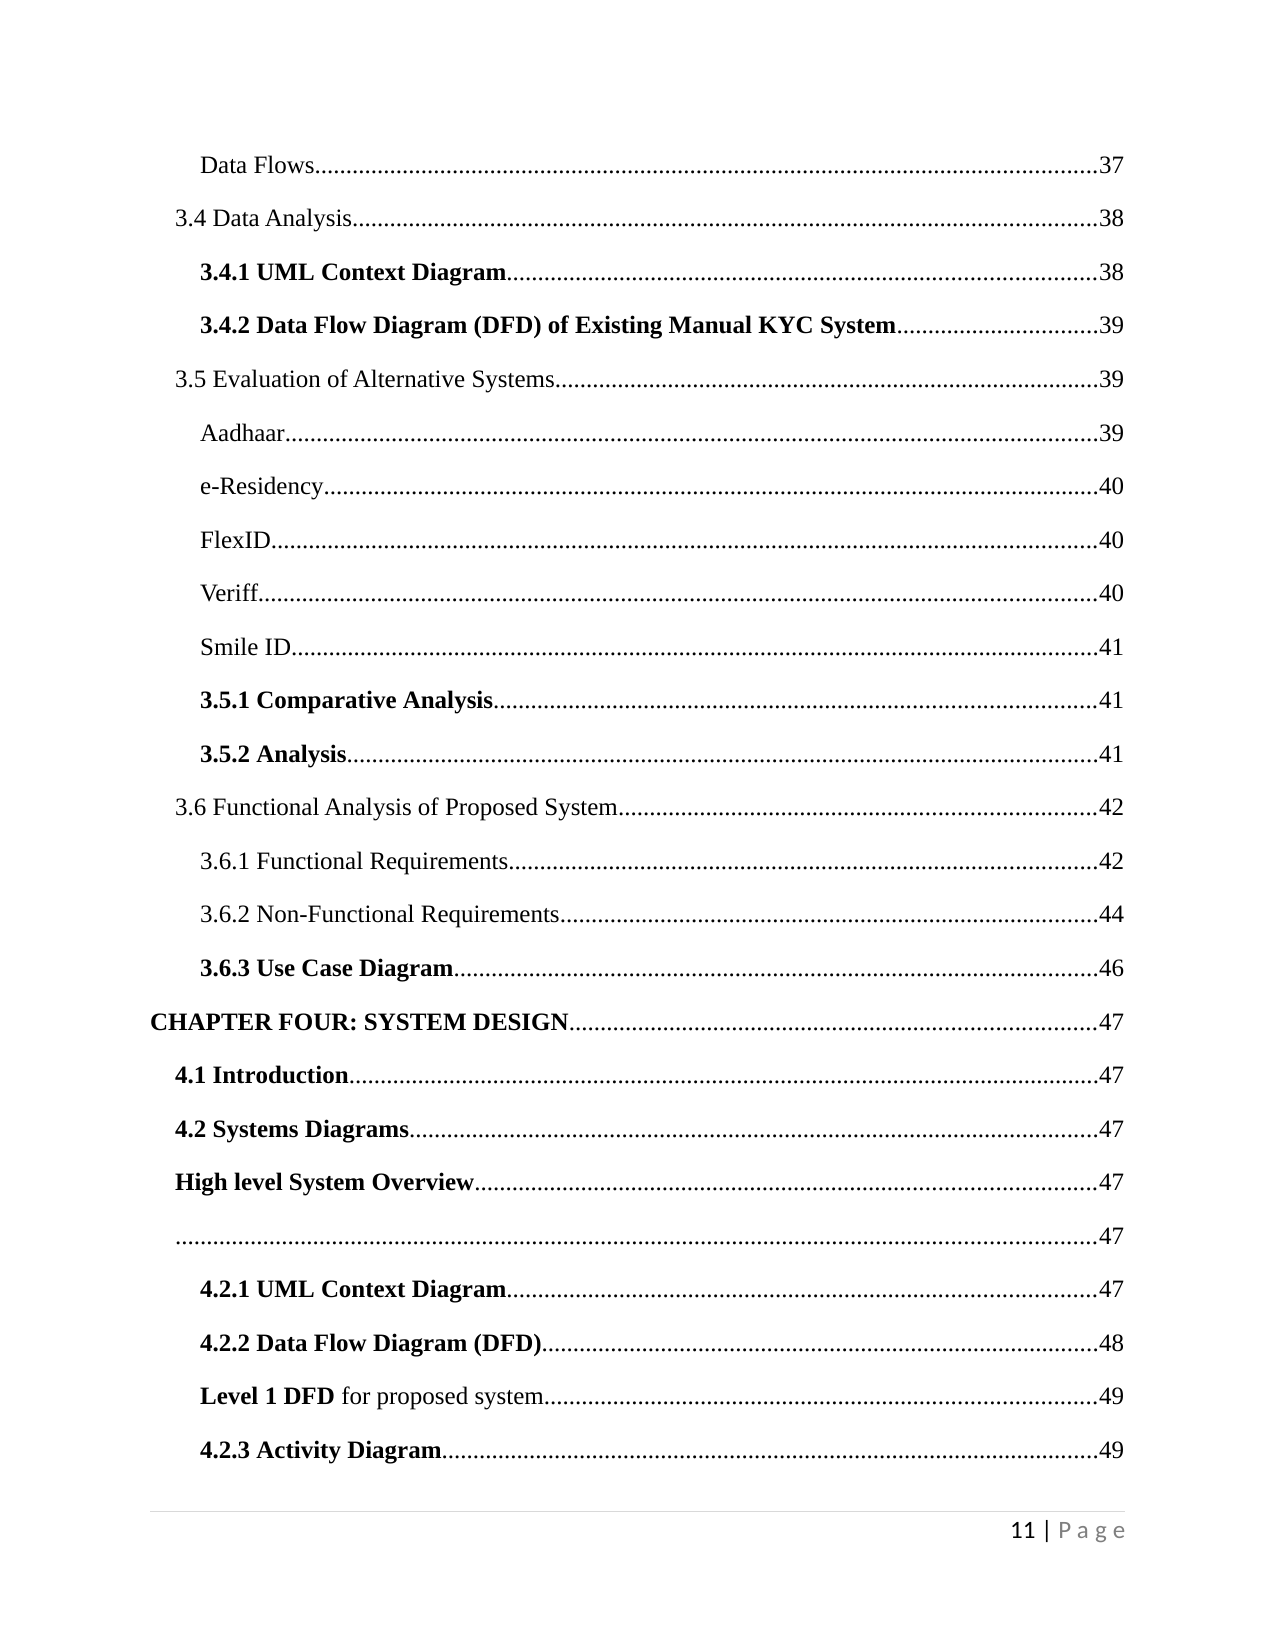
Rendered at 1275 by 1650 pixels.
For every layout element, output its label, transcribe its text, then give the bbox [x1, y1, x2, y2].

text 4.1 Introduction 47 [175, 1060, 1125, 1089]
text Smile ID 41 [200, 632, 1125, 661]
text 3.4.1 UML Context Diagram 38 [200, 257, 1125, 286]
text 4.2.2 Data Flow Diagram (DFD) 48 [200, 1328, 1125, 1357]
text 4.2 Systems Diagrams 47 [175, 1114, 1125, 1142]
text Veriff 40 [200, 578, 1125, 607]
text Level 1 DFD for proposed system 49 [200, 1381, 1125, 1410]
text 3.6.1 Functional Requirements 42 [200, 846, 1125, 875]
text 3.6.2 Non-Functional Requirements 44 [200, 899, 1125, 928]
text 4.2.1 UML Context Diagram 47 [200, 1274, 1125, 1303]
text 4.2.3 Activity Diagram 49 [200, 1435, 1125, 1464]
text 3.5.1 Comparative Analysis 41 [200, 685, 1125, 714]
text FlexID 40 [200, 525, 1125, 553]
text 3.5 Evaluation of Alternative Systems 39 [175, 364, 1125, 393]
text Aadhaar 39 [200, 418, 1125, 446]
text 3.4 Data Analysis 38 [175, 203, 1125, 232]
text e-Residency 40 [200, 471, 1125, 500]
text 3.5.2 Analysis 41 [200, 739, 1125, 768]
text Data Flows 37 [200, 150, 1125, 179]
text CHAPTER FOUR: SYSTEM DESIGN 47 [150, 1007, 1125, 1035]
text 47 [175, 1221, 1125, 1249]
text 3.6.3 Use Case Diagram 46 [200, 953, 1125, 982]
text 3.4.2 Data Flow Diagram (DFD) of Existing Manual KYC System 39 [200, 311, 1125, 339]
text 3.6 Functional Analysis of Proposed System 42 [175, 792, 1125, 821]
text High level System Overview 47 [175, 1167, 1125, 1196]
